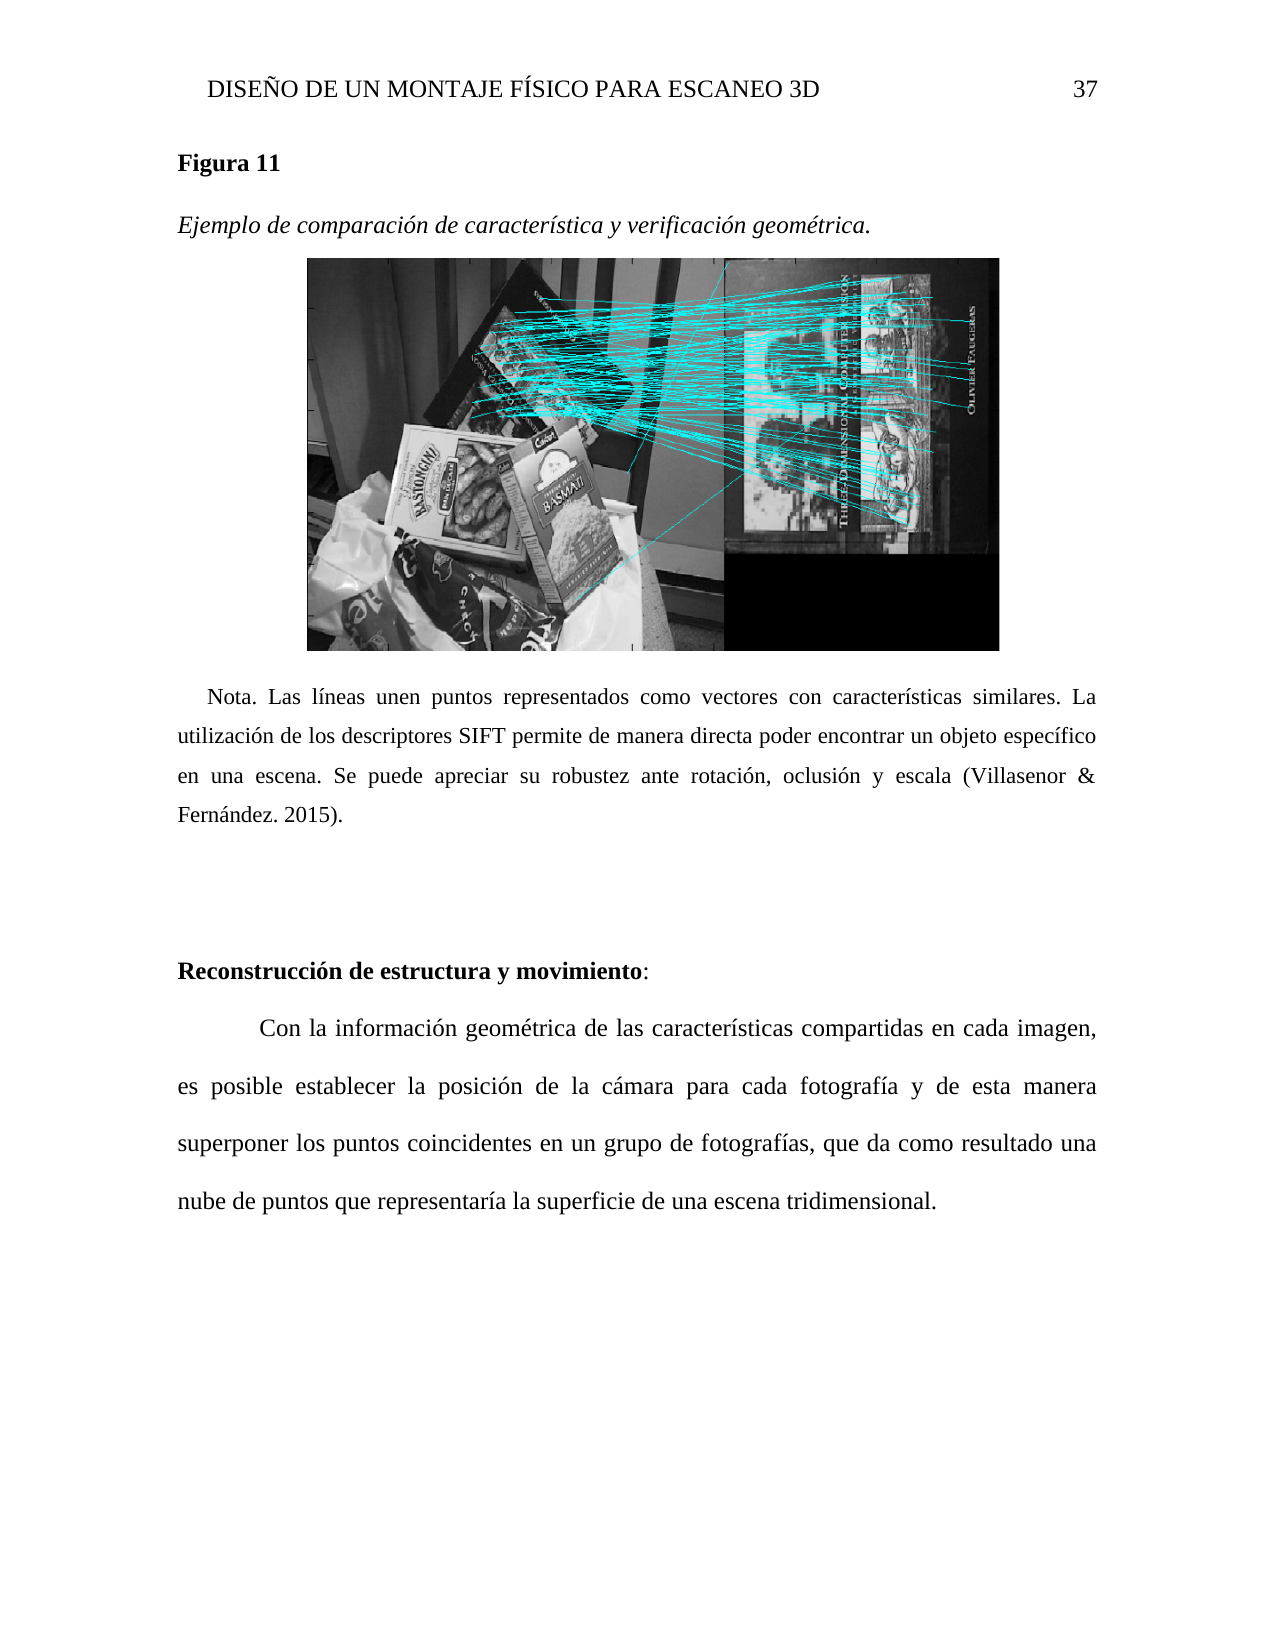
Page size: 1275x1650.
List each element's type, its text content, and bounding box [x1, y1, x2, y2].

picture [305, 257, 1000, 655]
text Figura 11 Ejemplo de comparación de característica y verificación geométrica. [177, 148, 1098, 238]
text Con la información geométrica de las características compartidas en cada imagen, es posible establecer la posición de la cámara para cada fotografía y de esta manera superponer los puntos coincidentes en un grupo de fotografías, que da como resultado una nube de puntos que representaría la superficie de una escena tridimensional. [177, 1013, 1098, 1214]
text Nota. Las líneas unen puntos representados como vectores con características similares. La utilización de los descriptores SIFT permite de manera directa poder encontrar un objeto específico en una escena. Se puede apreciar su robustez ante rotación, oclusión y escala (Villasenor & Fernández. 2015). [177, 683, 1098, 828]
text Reconstrucción de estructura y movimiento: [177, 956, 1098, 984]
